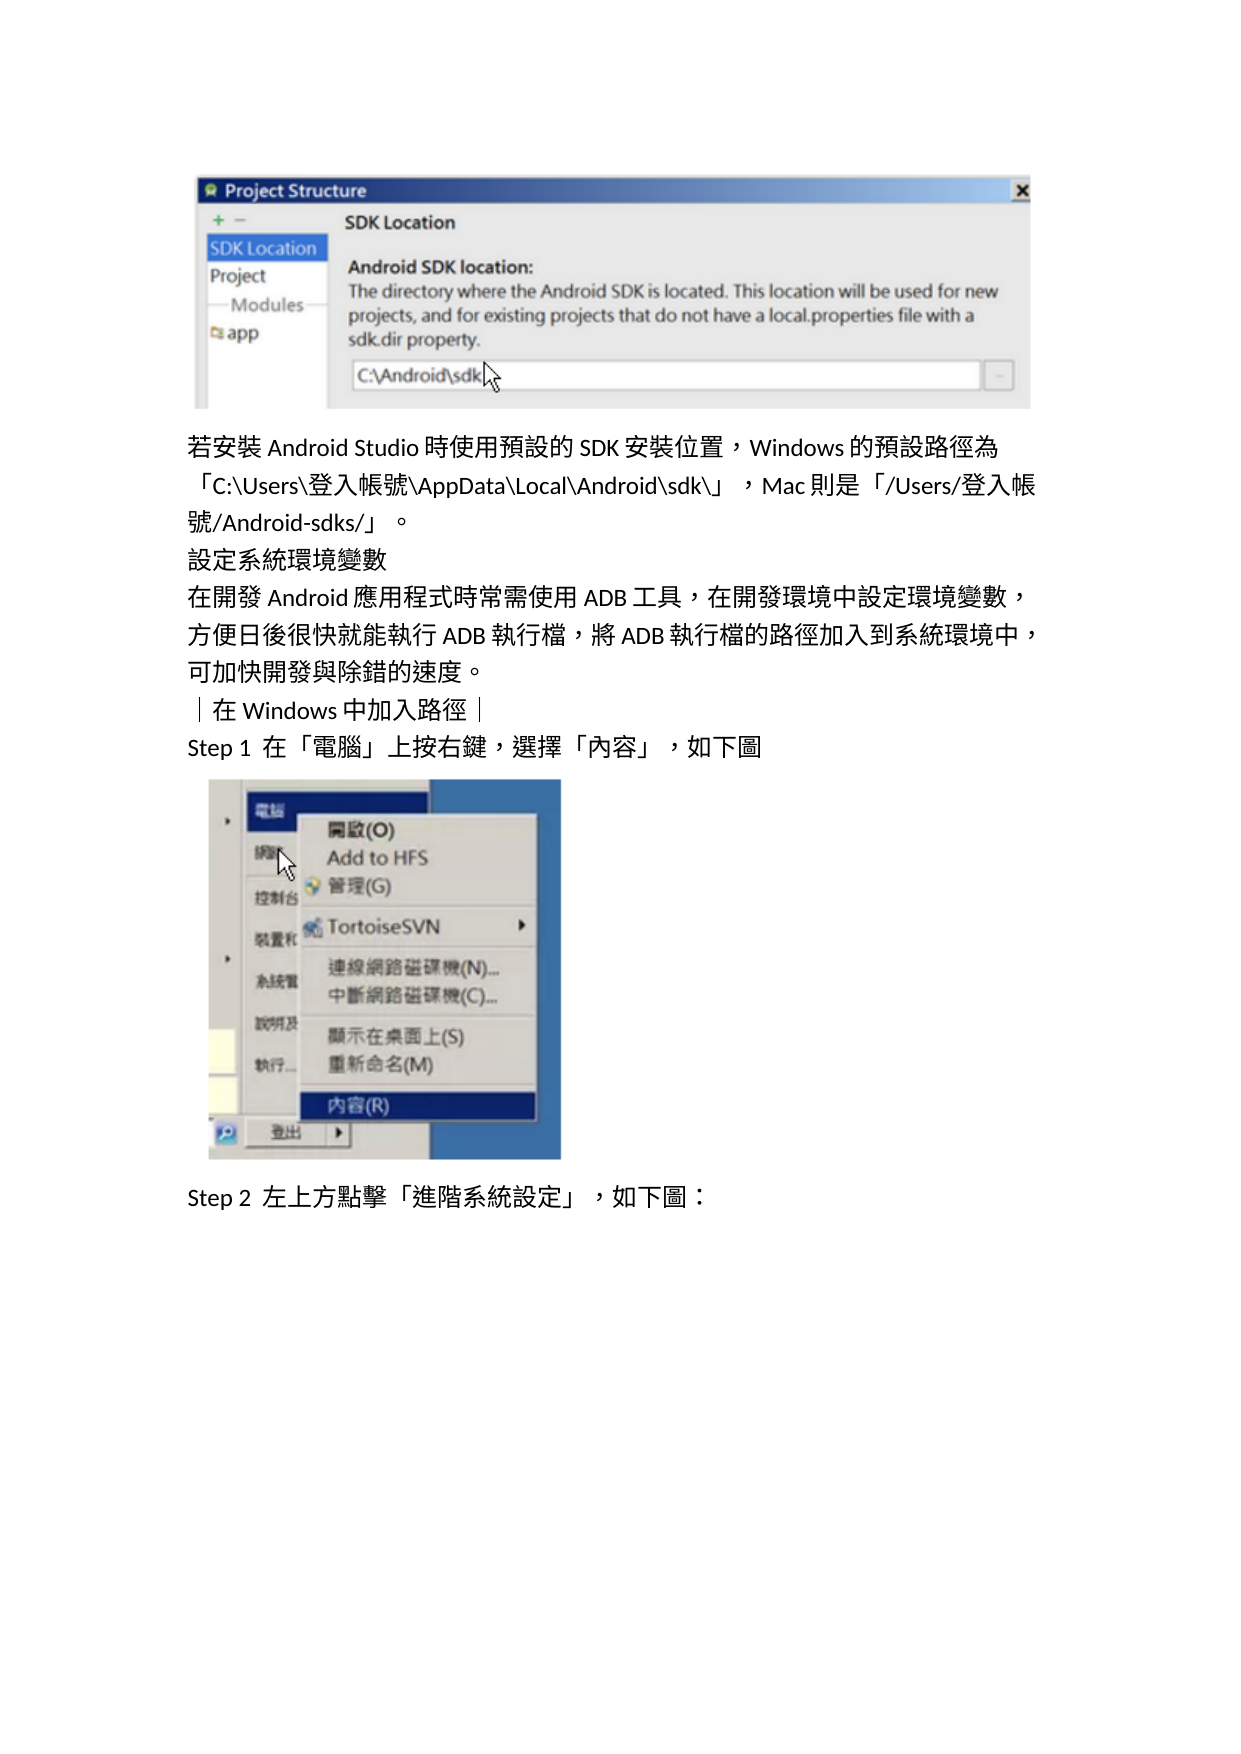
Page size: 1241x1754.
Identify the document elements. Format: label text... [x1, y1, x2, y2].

text Step 1 在「電腦」上按右鍵，選擇「內容」，如下圖 [187, 727, 1053, 764]
picture [187, 173, 1053, 418]
text ｜在Windows中加入路徑｜ [187, 689, 1053, 727]
text 在開發Android應用程式時常需使用ADB工具，在開發環境中設定環境變數，方便日後很快就能執行ADB執行檔，將ADB執行檔的路徑加入到系統環境中，可加快開發與除錯的速度。 [187, 577, 1053, 689]
text 若安裝Android Studio時使用預設的SDK安裝位置，Windows的預設路徑為「C:\Users\登入帳號\AppData\Local\Android\sdk\」，Mac則是「/Users/登入帳號/Android-sdks/」。 [187, 427, 1053, 539]
text 設定系統環境變數 [187, 539, 1053, 577]
picture [187, 764, 591, 1177]
text Step 2 左上方點擊「進階系統設定」，如下圖： [187, 1177, 1053, 1214]
